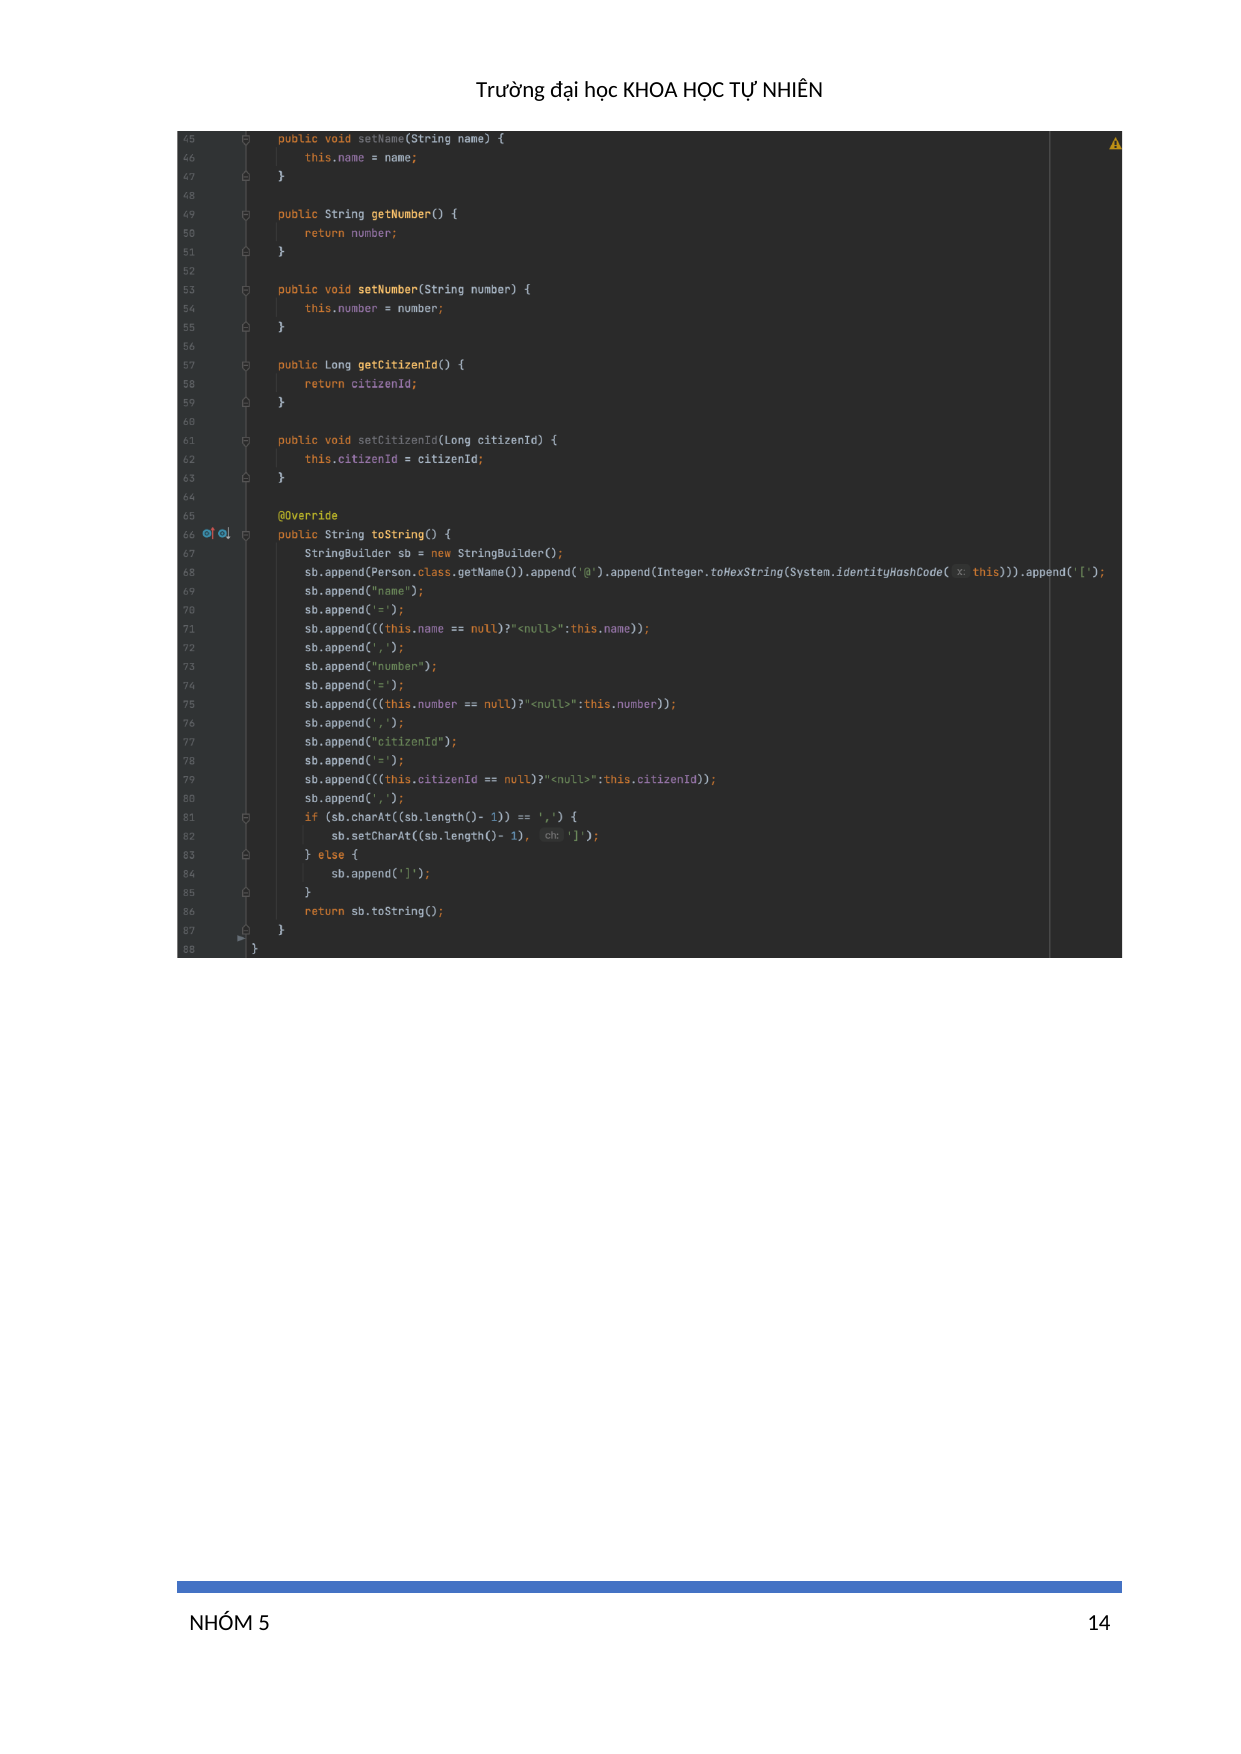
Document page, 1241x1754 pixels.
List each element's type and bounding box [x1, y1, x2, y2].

picture [177, 131, 1123, 958]
